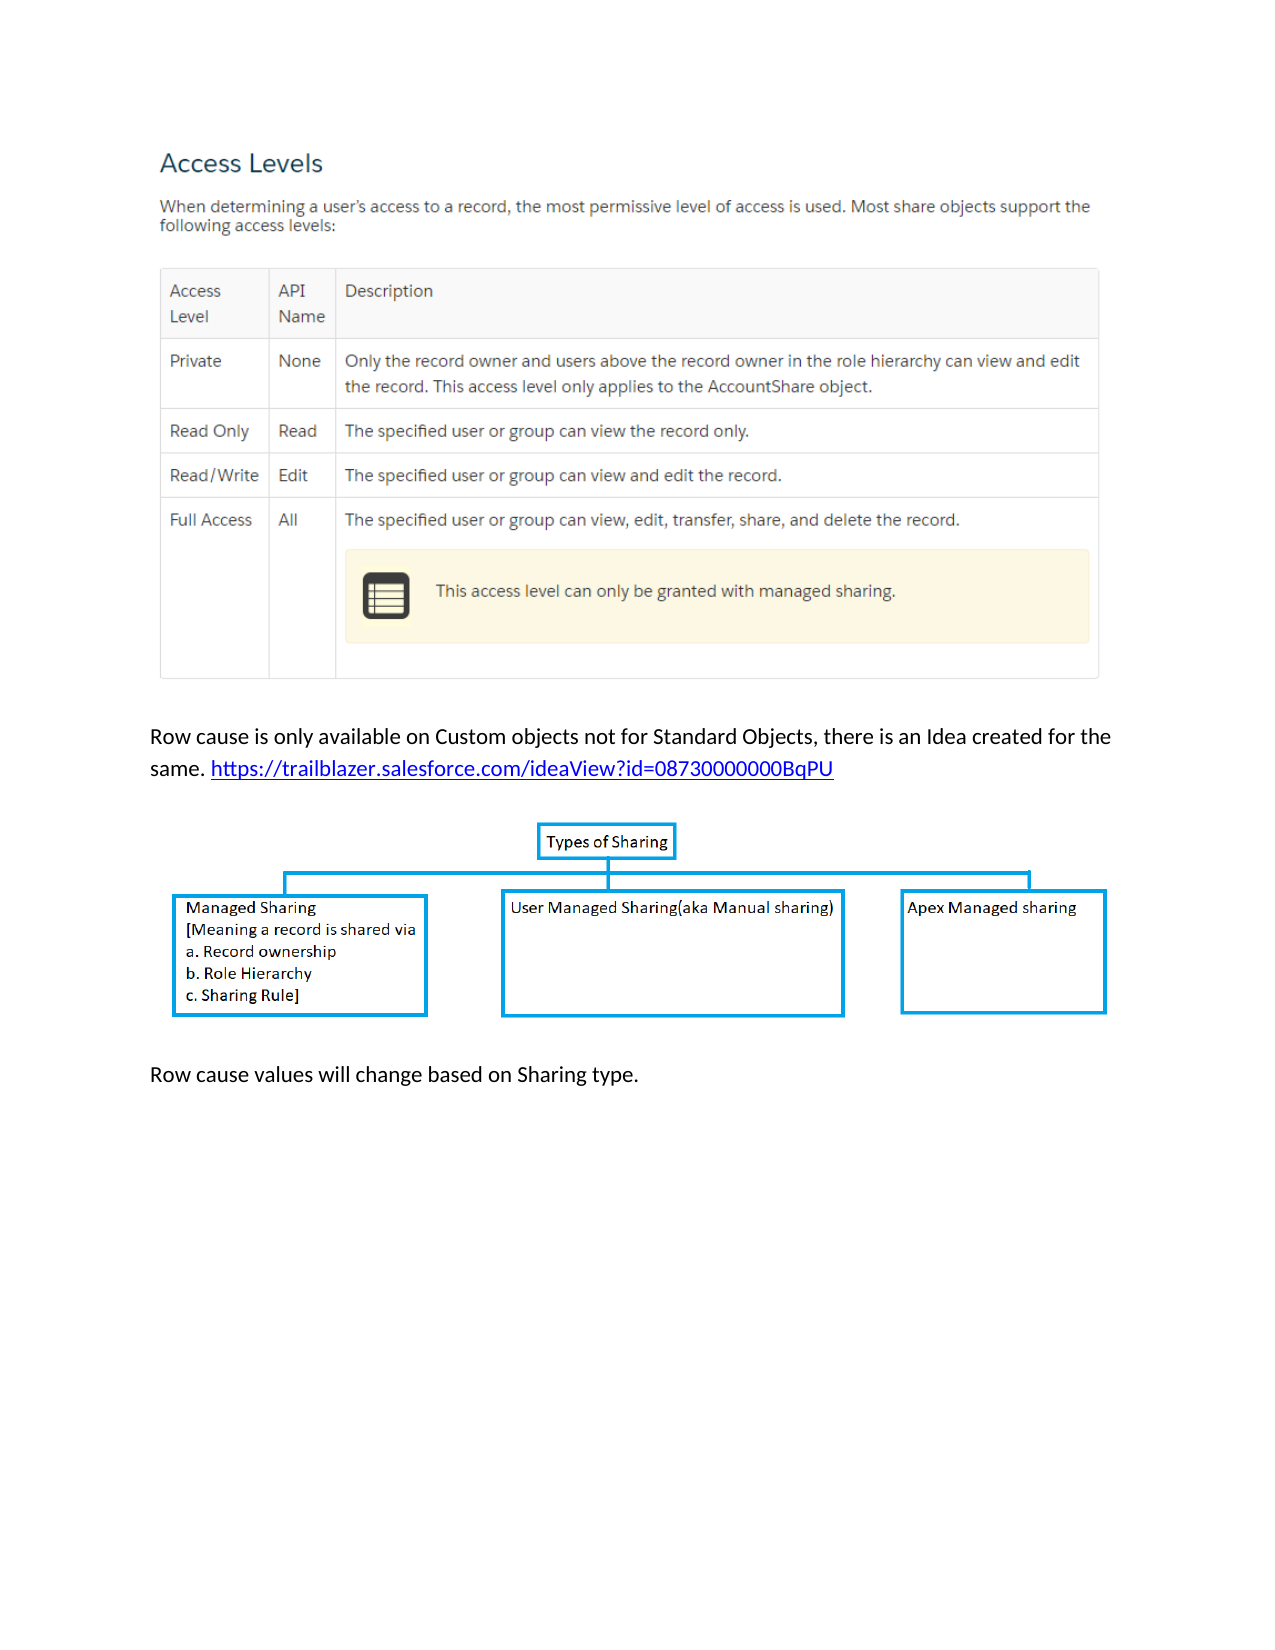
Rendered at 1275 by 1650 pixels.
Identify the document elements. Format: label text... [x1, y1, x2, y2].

picture [150, 807, 1124, 1036]
text Row cause is only available on Custom objects not for Standard Objects, there is an Idea created for the same. https://trailblazer.salesforce.com/ideaView?id=08730000000BqPU [150, 722, 1125, 782]
picture [150, 150, 1125, 698]
text Row cause values will change based on Sharing type. [150, 1061, 1125, 1089]
